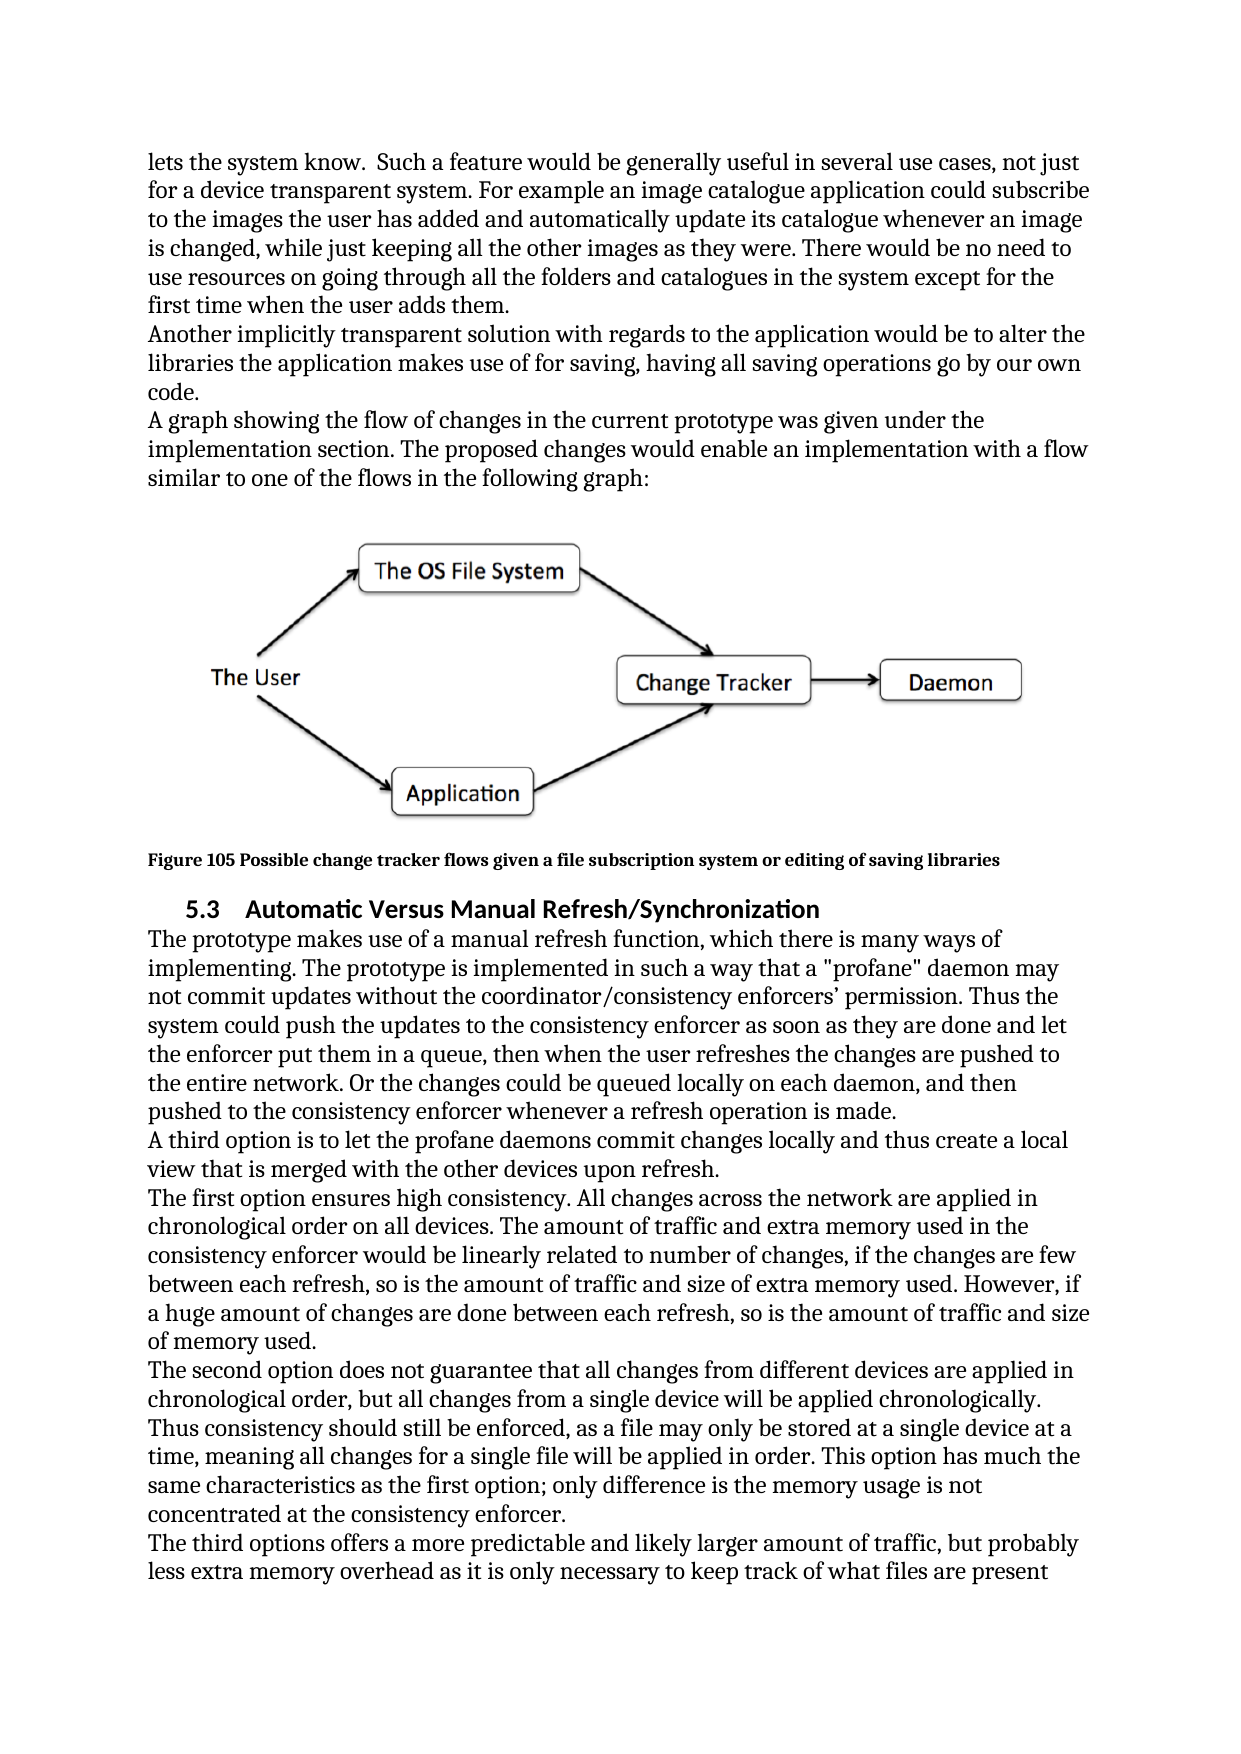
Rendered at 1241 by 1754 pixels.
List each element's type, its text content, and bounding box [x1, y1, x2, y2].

text Figure 105 Possible change tracker flows given a file subscription system or editing of saving libraries [148, 849, 1092, 871]
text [148, 148, 1092, 320]
subtitle Automatic Versus Manual Refresh/Synchronization [185, 892, 1092, 925]
text Another implicitly transparent solution with regards to the application would be to alter the libraries the application makes use of for saving, having all saving operations go by our own code. [148, 320, 1092, 406]
text The second option does not guarantee that all changes from different devices are applied in chronological order, but all changes from a single device will be applied chronologically. Thus consistency should still be enforced, as a file may only be stored at a single device at a time, meaning all changes for a single file will be applied in order. This option has much the same characteristics as the first option; only difference is the memory usage is not concentrated at the consistency enforcer. [148, 1356, 1092, 1528]
text A third option is to let the profane daemons commit changes locally and thus create a local view that is merged with the other devices upon refresh. [148, 1126, 1092, 1183]
text The first option ensures high consistency. All changes across the network are applied in chronological order on all devices. The amount of traffic and extra memory used in the consistency enforcer would be linearly related to number of changes, if the changes are few between each refresh, so is the amount of traffic and size of extra memory used. However, if a huge amount of changes are done between each refresh, so is the amount of traffic and size of memory used. [148, 1183, 1092, 1356]
text A graph showing the flow of changes in the current prototype was given under the implementation section. The proposed changes would enable an implementation with a flow similar to one of the flows in the following graph: [148, 406, 1092, 493]
text The prototype makes use of a manual refresh function, which there is many ways of implementing. The prototype is implemented in such a way that a "profane" daemon may not commit updates without the coordinator/consistency enforcers’ permission. Thus the system could push the updates to the consistency enforcer as soon as they are done and let the enforcer put them in a queue, then when the user refreshes the changes are pushed to the entire network. Or the changes could be queued locally on each daemon, and then pushed to the consistency enforcer whenever a refresh operation is made. [148, 925, 1092, 1126]
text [148, 1528, 1092, 1586]
picture [170, 492, 1070, 850]
